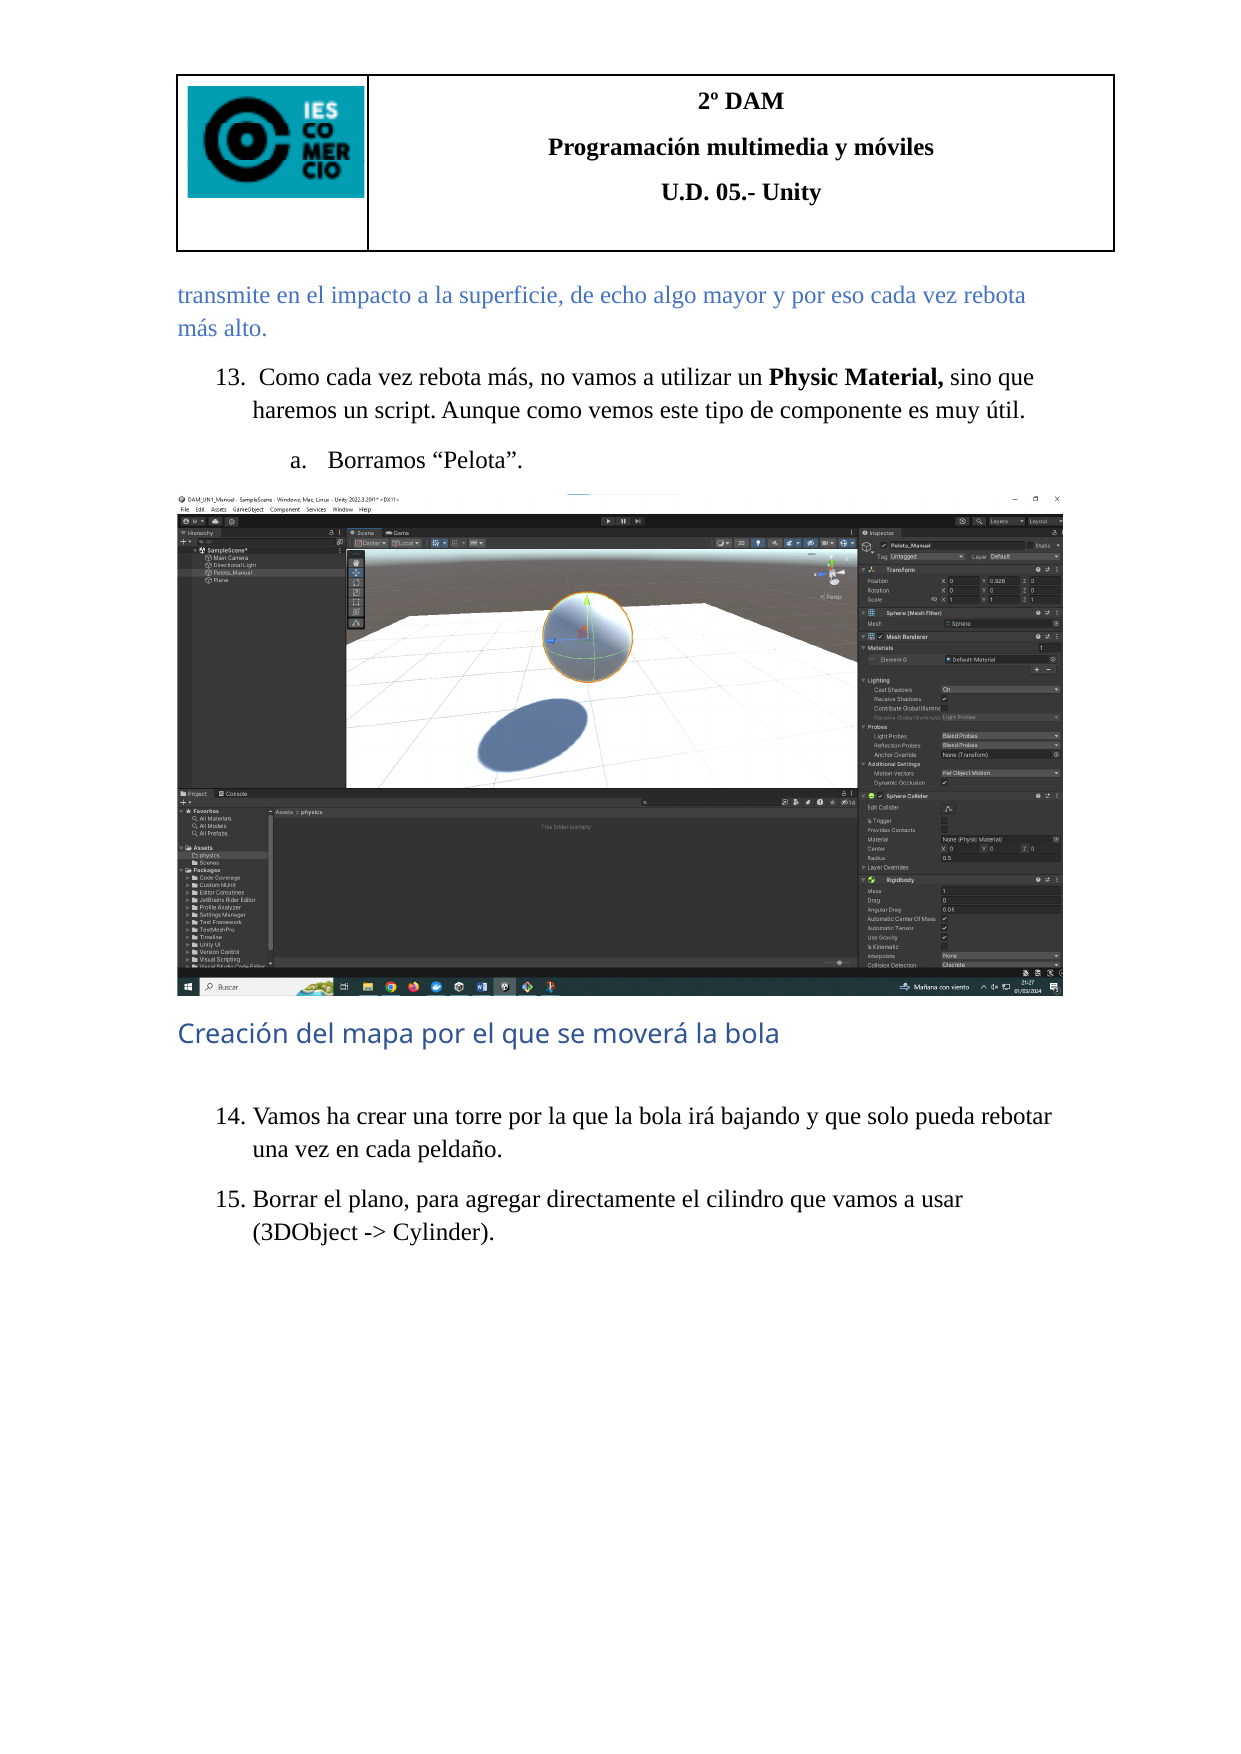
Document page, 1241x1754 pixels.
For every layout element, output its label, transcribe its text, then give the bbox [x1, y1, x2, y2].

picture [177, 494, 1063, 996]
list Vamos ha crear una torre por la que la bola irá bajando y que solo pueda rebotar una vez en cada peldaño. [215, 1101, 1063, 1163]
list Borramos “Pelota”. [290, 445, 1063, 474]
subtitle Creación del mapa por el que se moverá la bola [177, 1014, 1063, 1051]
list Como cada vez rebota más, no vamos a utilizar un Physic Material, sino que haremos un script. Aunque como vemos este tipo de componente es muy útil. [215, 362, 1063, 424]
picture [187, 86, 365, 198]
list Borrar el plano, para agregar directamente el cilindro que vamos a usar (3DObject -> Cylinder). [215, 1184, 1063, 1246]
